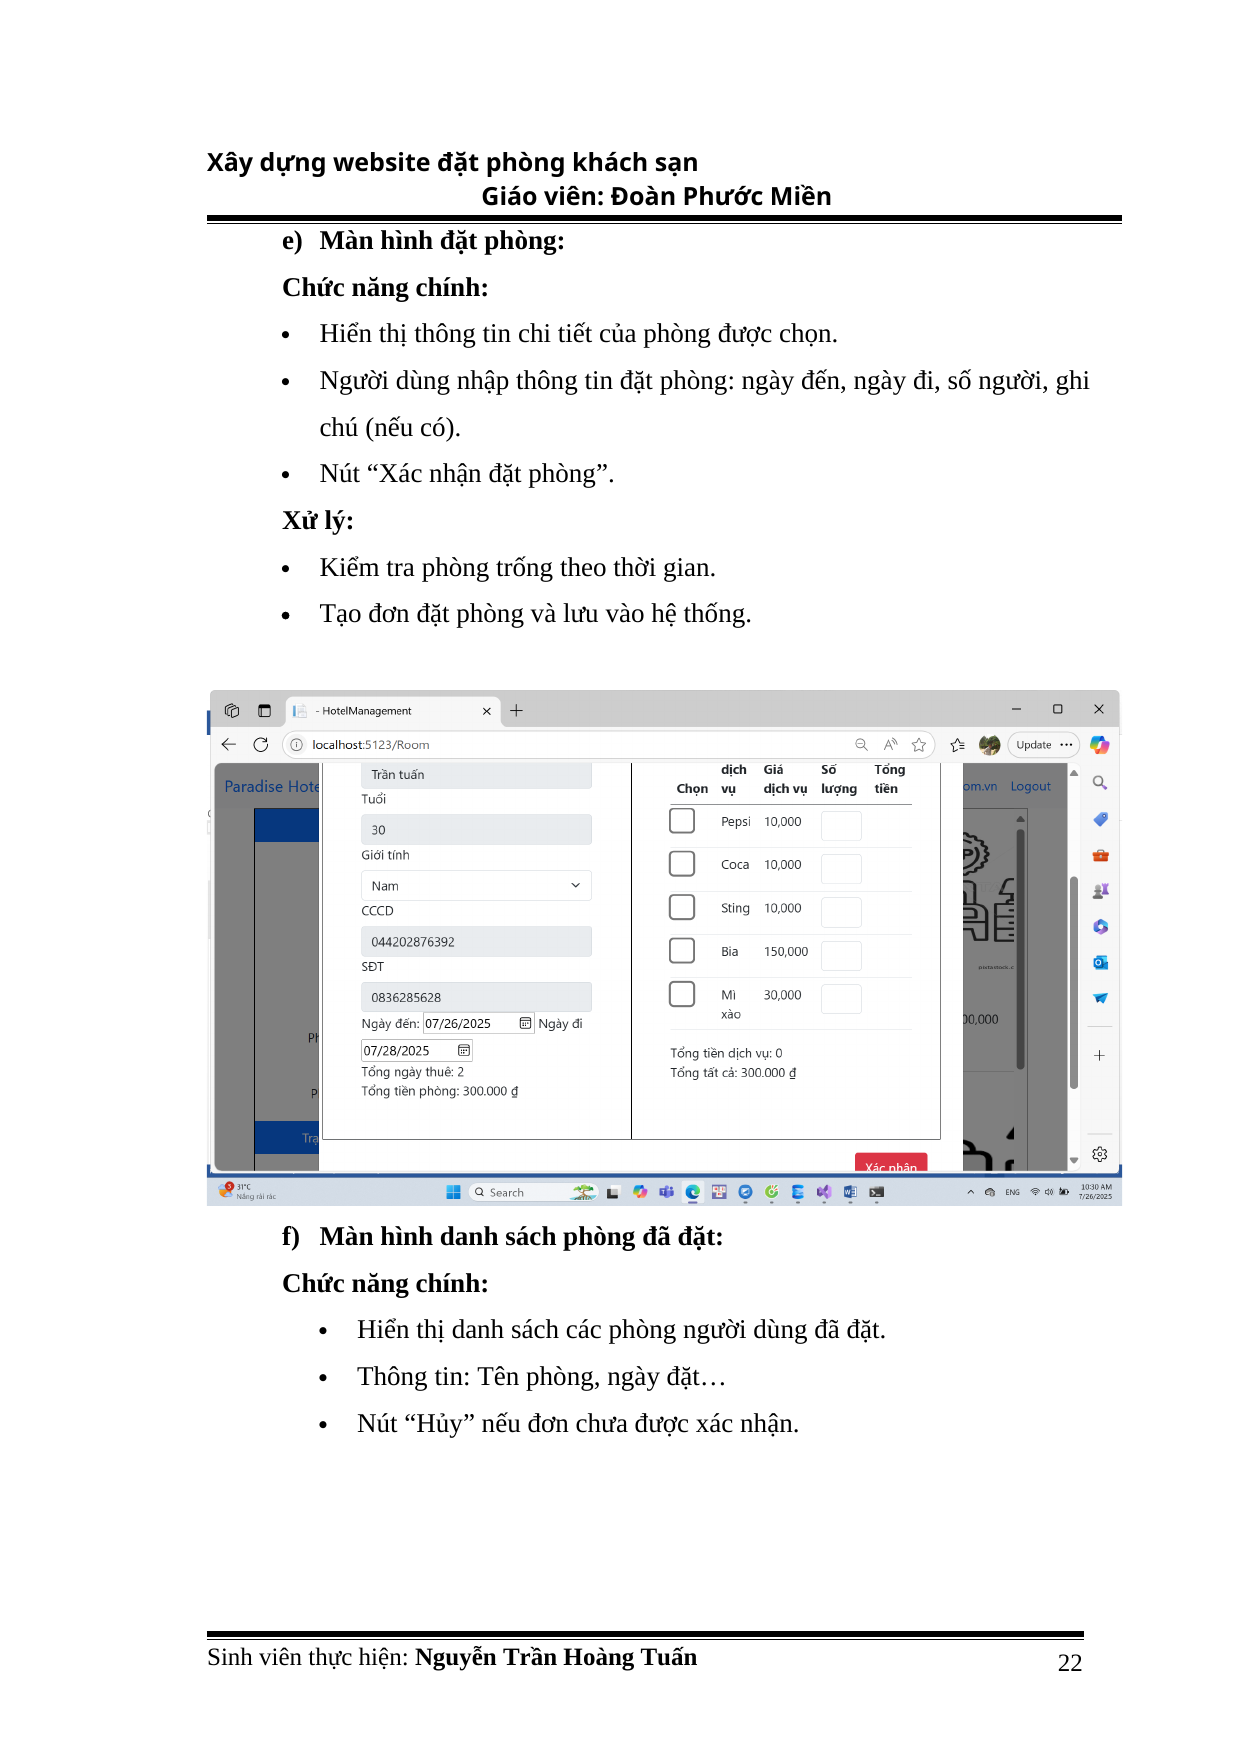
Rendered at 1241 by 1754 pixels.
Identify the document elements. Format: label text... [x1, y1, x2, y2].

list Người dùng nhập thông tin đặt phòng: ngày đến, ngày đi, số người, ghi chú (nếu có). [282, 364, 1122, 442]
list Màn hình danh sách phòng đã đặt: [282, 1220, 1122, 1251]
list Tạo đơn đặt phòng và lưu vào hệ thống. [282, 597, 1122, 629]
list Thông tin: Tên phòng, ngày đặt… [319, 1360, 1122, 1391]
list Nút “Hủy” nếu đơn chưa được xác nhận. [319, 1407, 1122, 1438]
list Kiểm tra phòng trống theo thời gian. [282, 551, 1122, 582]
list Hiển thị thông tin chi tiết của phòng được chọn. [282, 317, 1122, 349]
text Chức năng chính: [282, 1267, 1122, 1298]
list Nút “Xác nhận đặt phòng”. [282, 457, 1122, 489]
text Xử lý: [282, 504, 1122, 535]
list Màn hình đặt phòng: [282, 224, 1122, 255]
list Hiển thị danh sách các phòng người dùng đã đặt. [319, 1313, 1122, 1344]
picture [206, 690, 1123, 1206]
text Chức năng chính: [282, 271, 1122, 302]
